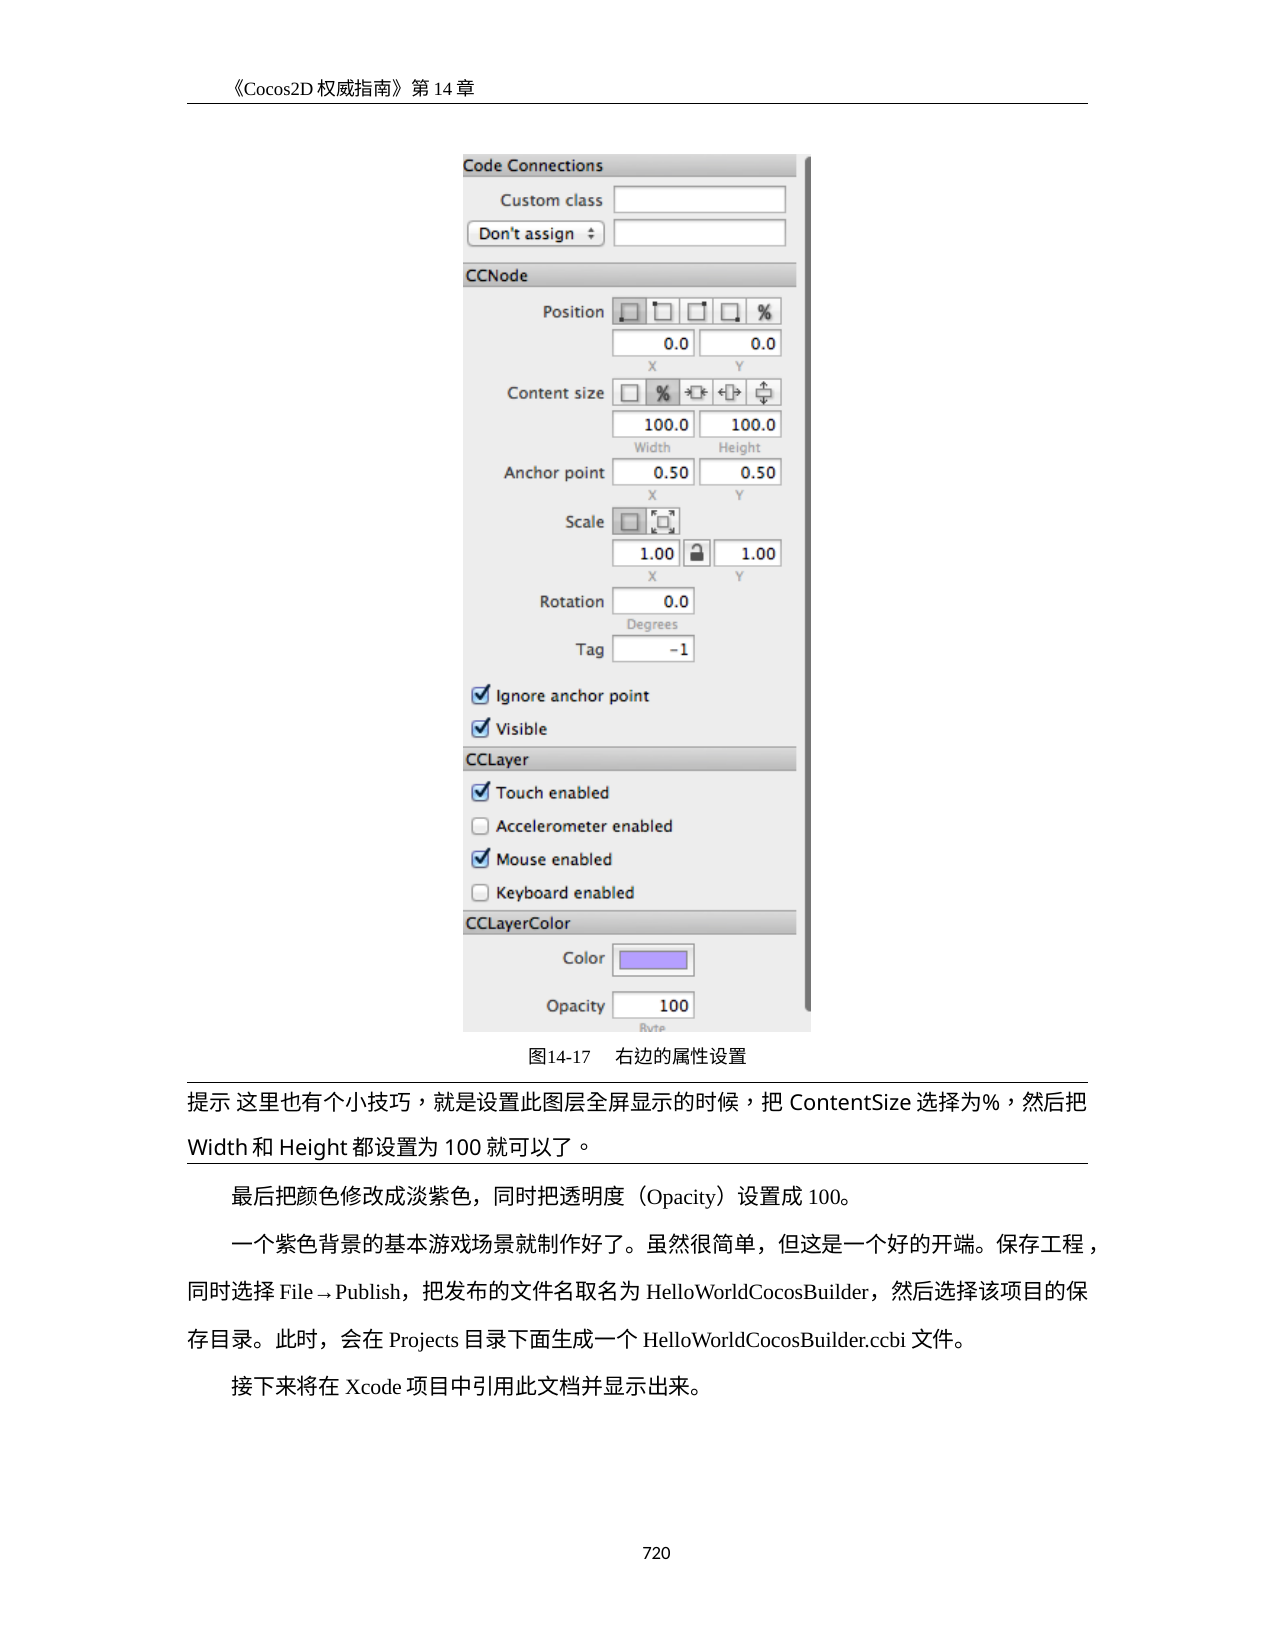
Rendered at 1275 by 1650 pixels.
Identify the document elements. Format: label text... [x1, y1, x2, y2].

text 一个紫色背景的基本游戏场景就制作好了。虽然很简单，但这是一个好的开端。保存工程，同时选择File→Publish，把发布的文件名取名为HelloWorldCocosBuilder，然后选择该项目的保存目录。此时，会在Projects目录下面生成一个HelloWorldCocosBuilder.ccbi文件。 [187, 1227, 1088, 1353]
text 最后把颜色修改成淡紫色，同时把透明度（Opacity）设置成100。 [187, 1179, 1088, 1211]
text 接下来将在Xcode项目中引用此文档并显示出来。 [187, 1369, 1088, 1401]
text 右边的属性设置 [187, 1044, 1088, 1069]
text 提示 这里也有个小技巧，就是设置此图层全屏显示的时候，把ContentSize选择为%，然后把Width和Height都设置为100就可以了。 [187, 1083, 1088, 1163]
picture [463, 154, 811, 1032]
